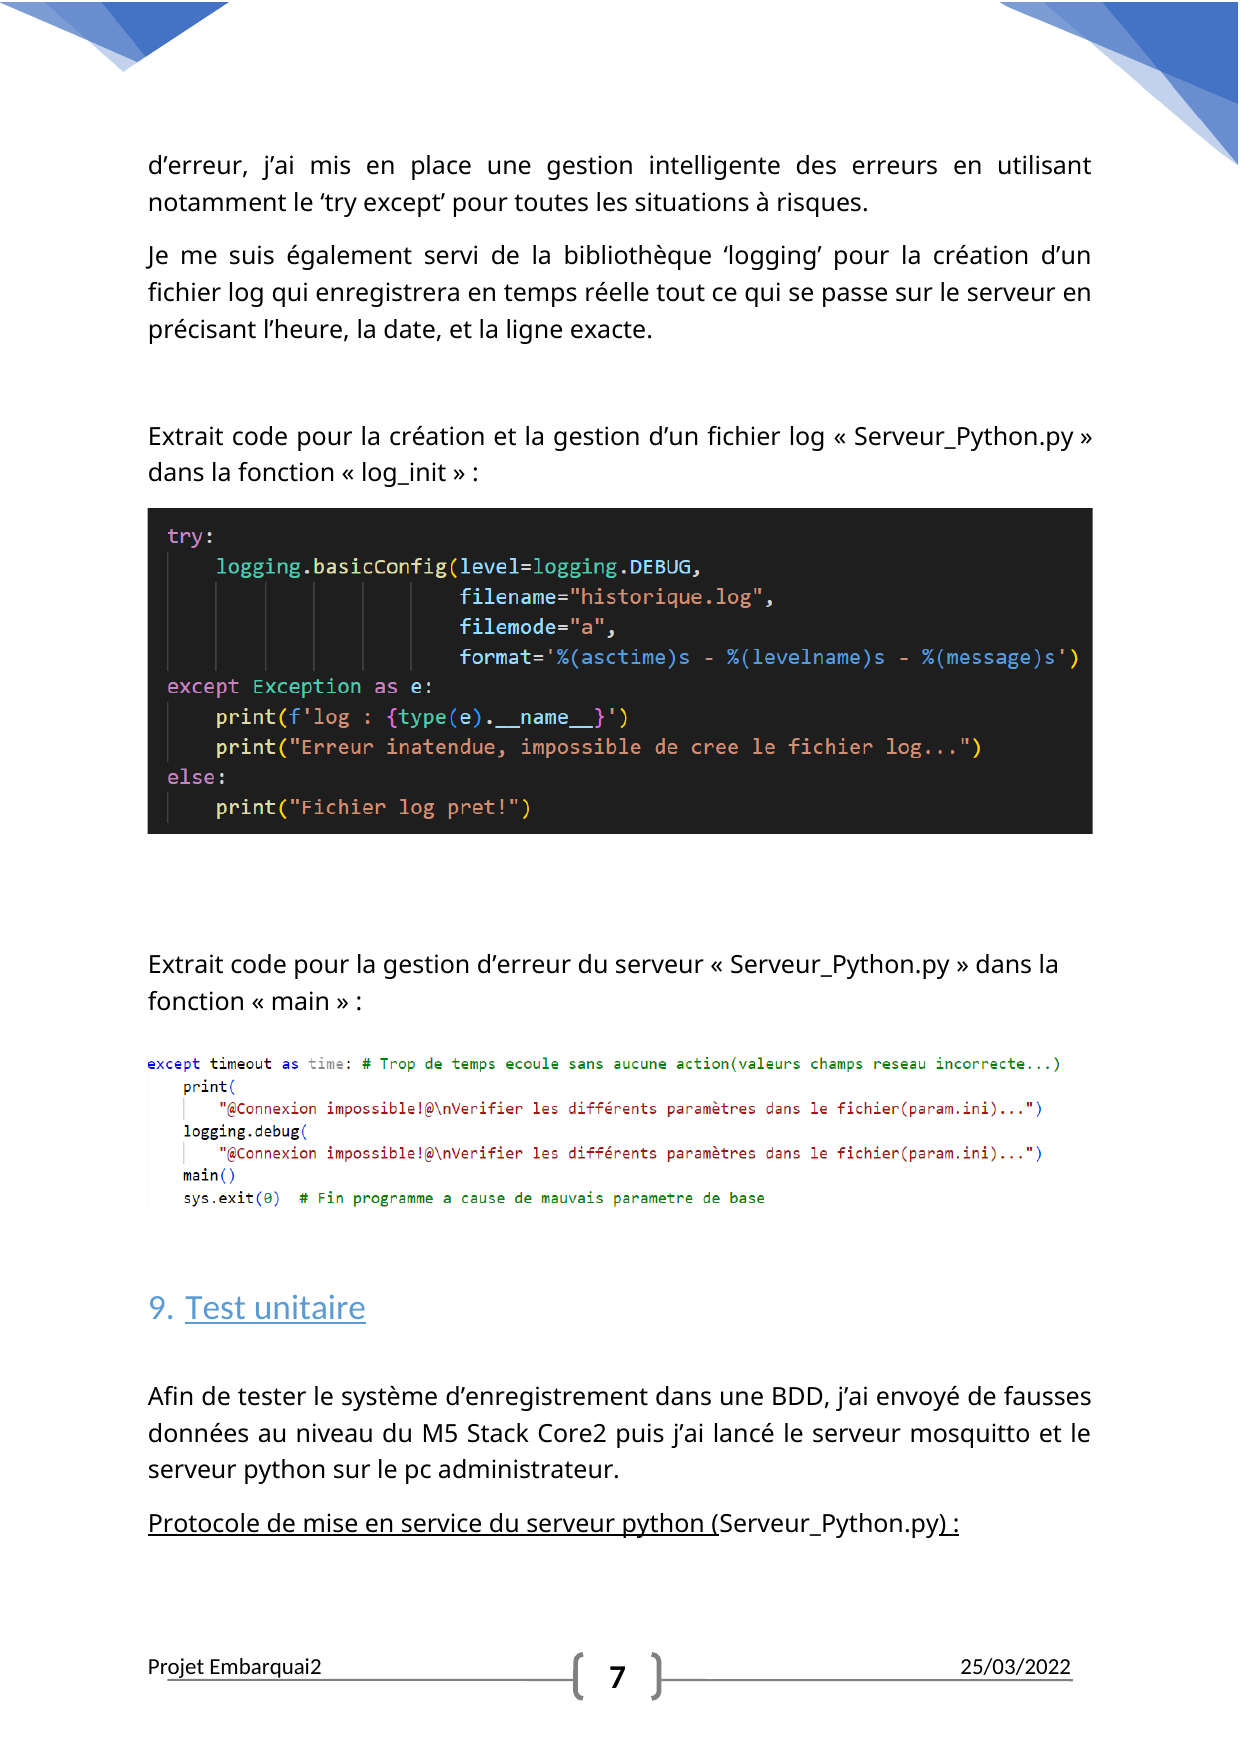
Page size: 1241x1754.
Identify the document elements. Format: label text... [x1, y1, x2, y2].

text Afin de tester le système d’enregistrement dans une BDD, j’ai envoyé de fausses données au niveau du M5 Stack Core2 puis j’ai lancé le serveur mosquitto et le serveur python sur le pc administrateur. [148, 1379, 1093, 1486]
picture [147, 508, 1093, 834]
subtitle Test unitaire [148, 1285, 1093, 1328]
text Je me suis également servi de la bibliothèque ‘logging’ pour la création d’un fichier log qui enregistrera en temps réelle tout ce qui se passe sur le serveur en précisant l’heure, la date, et la ligne exacte. [148, 238, 1093, 345]
picture [0, 2, 233, 168]
picture [147, 1036, 1093, 1220]
text Extrait code pour la gestion d’erreur du serveur « Serveur_Python.py » dans la fonction « main » : [148, 947, 1093, 1017]
text Protocole de mise en service du serveur python (Serveur_Python.py) : [148, 1506, 1093, 1540]
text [148, 148, 1093, 218]
picture [996, 2, 1238, 168]
text Extrait code pour la création et la gestion d’un fichier log « Serveur_Python.py » dans la fonction « log_init » : [148, 418, 1093, 489]
